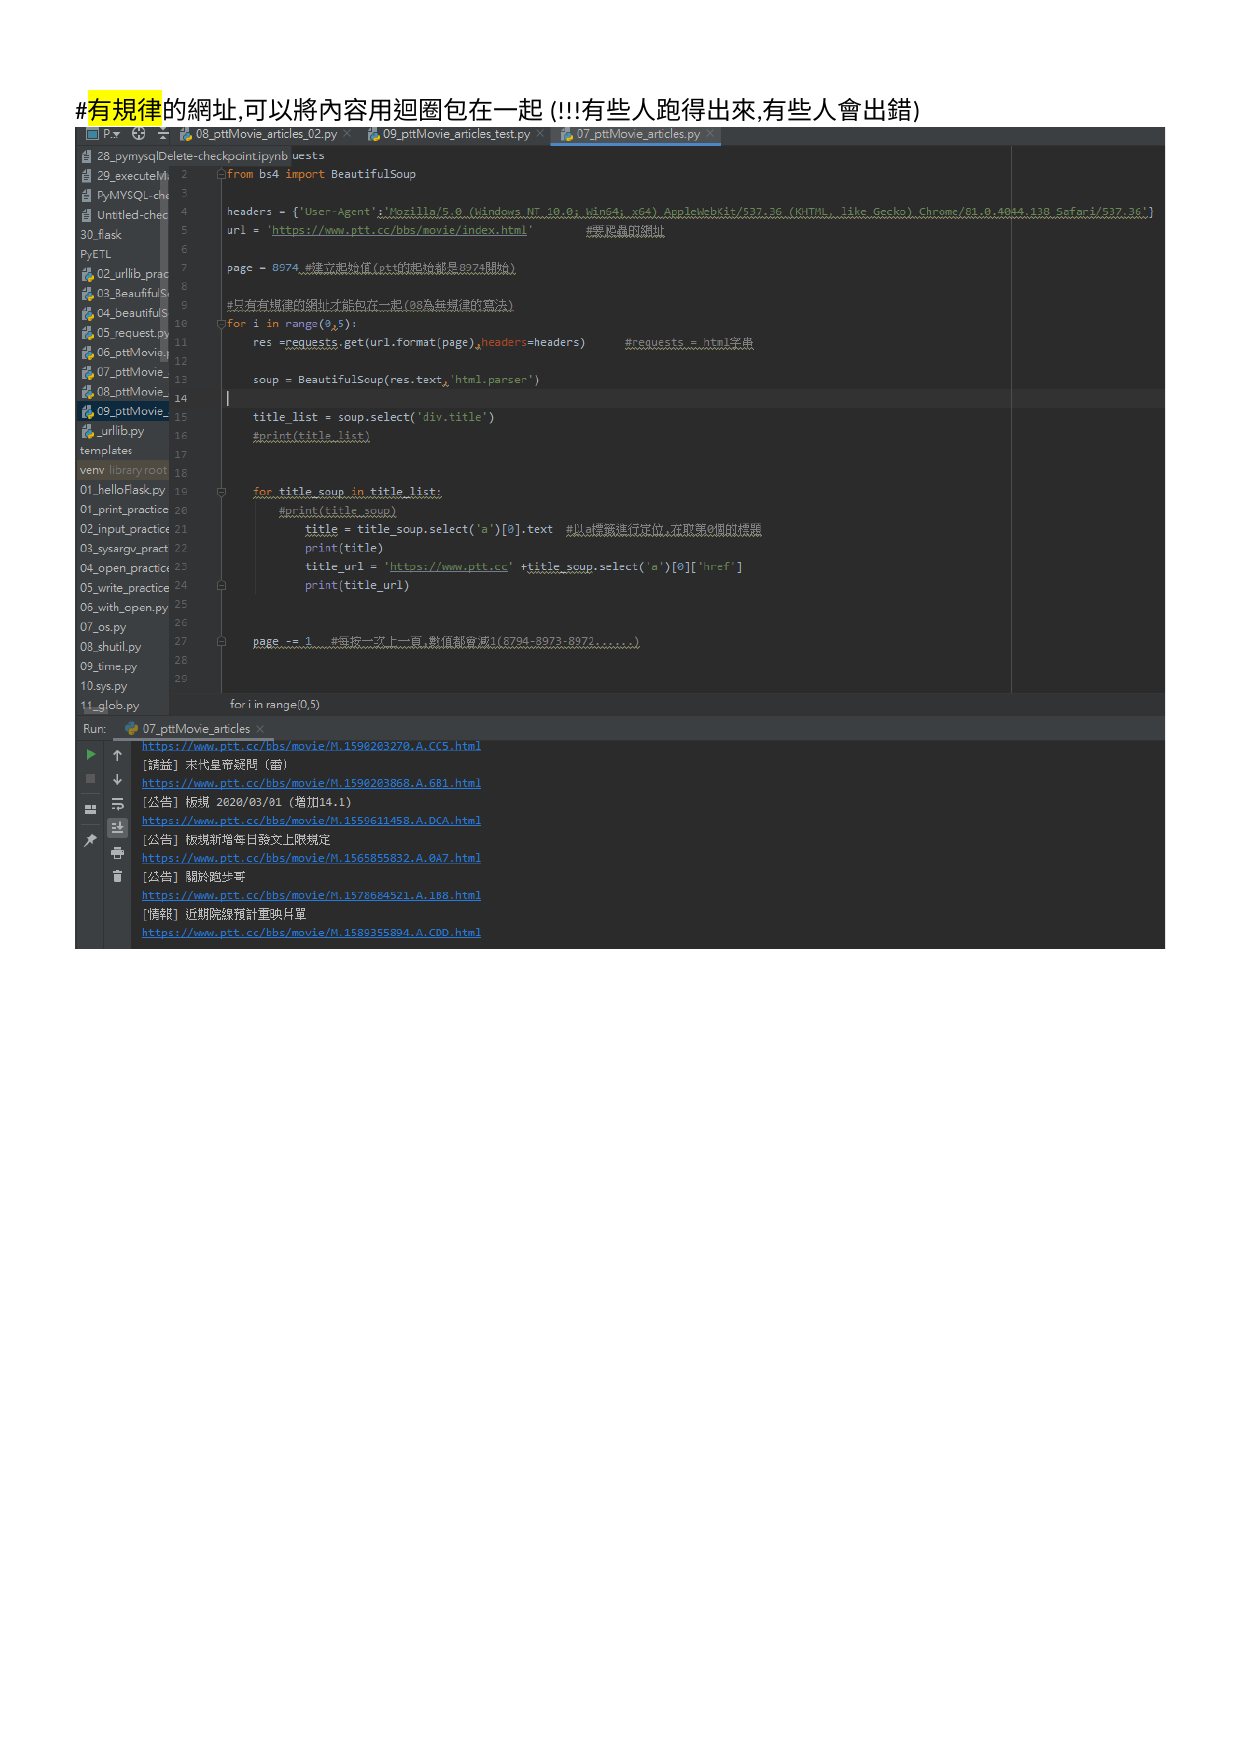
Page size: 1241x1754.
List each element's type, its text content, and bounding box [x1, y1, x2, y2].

text #有規律的網址,可以將內容用迴圈包在一起 (!!!有些人跑得出來,有些人會出錯) [75, 89, 1165, 127]
picture [75, 127, 1166, 949]
